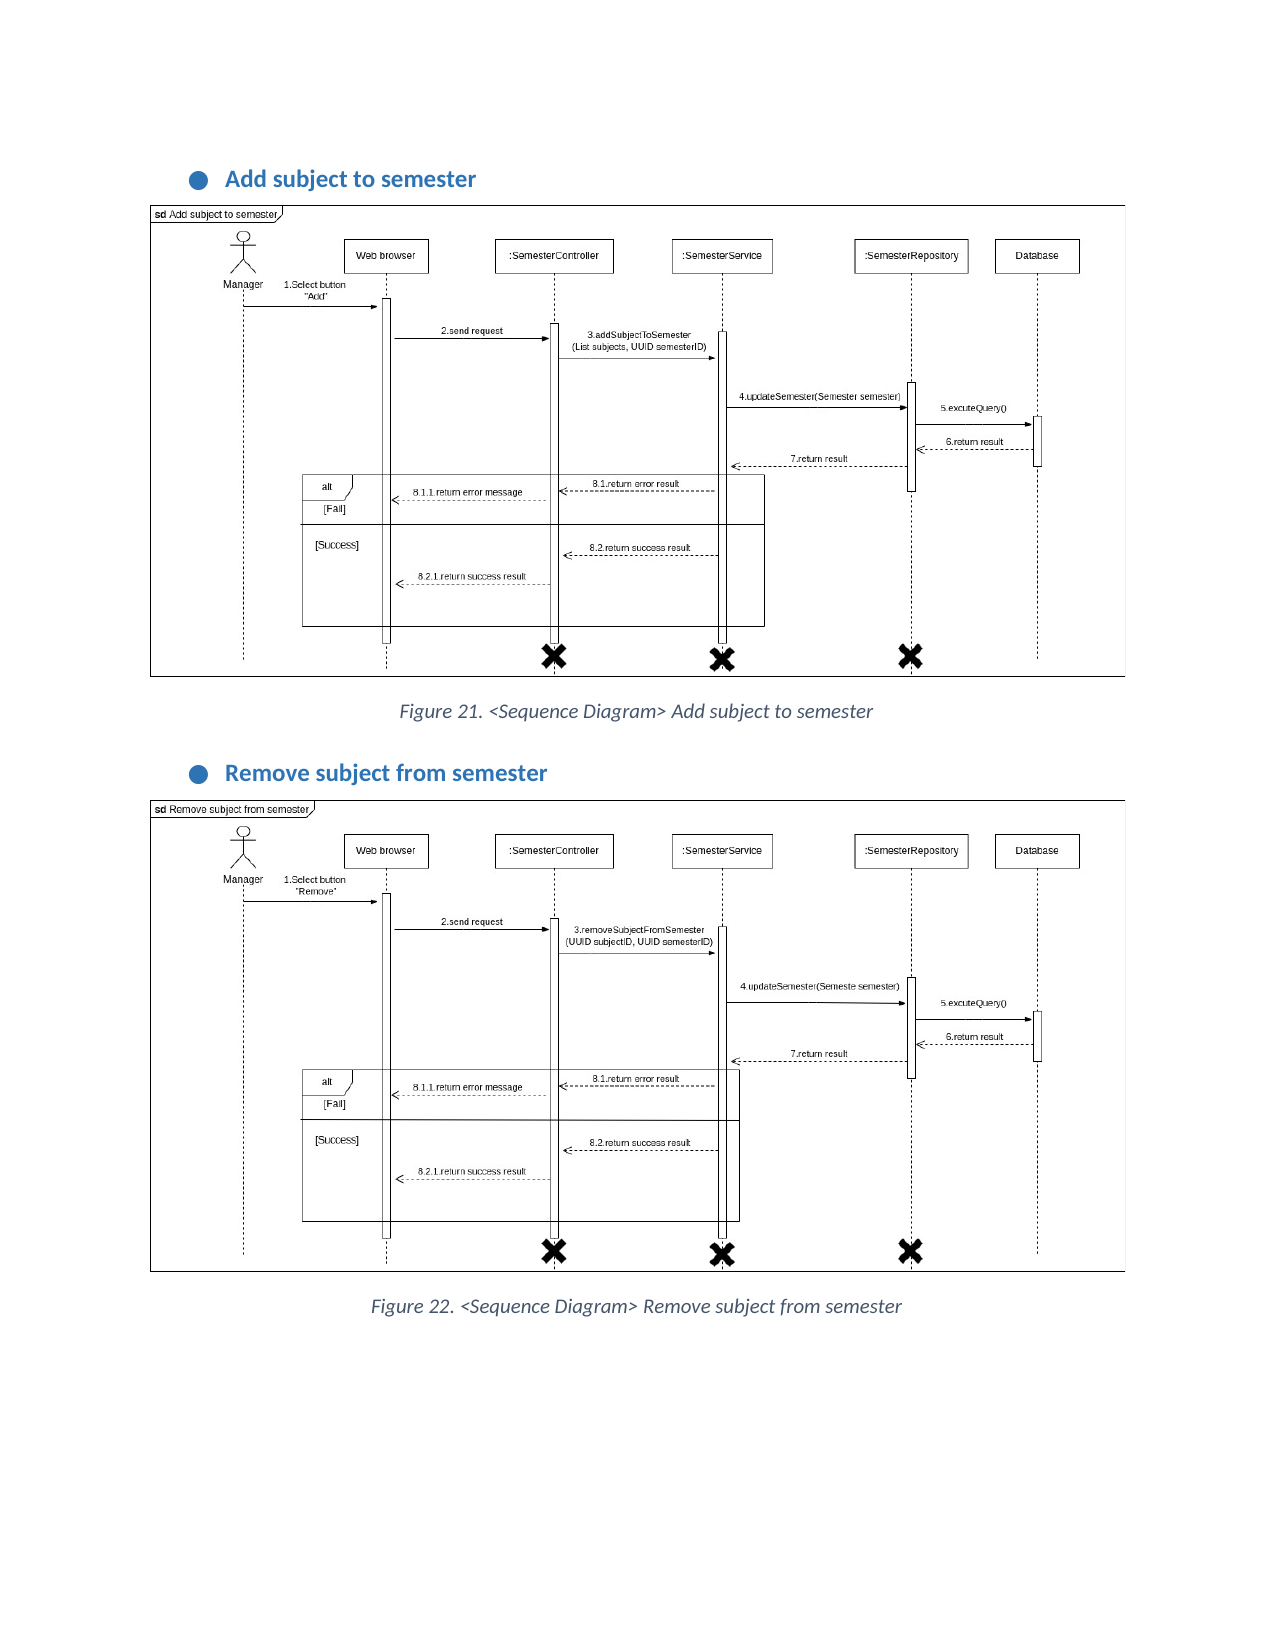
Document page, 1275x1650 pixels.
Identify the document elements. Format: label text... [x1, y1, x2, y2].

subtitle Remove subject from semester [187, 745, 1125, 796]
picture [150, 800, 1125, 1275]
picture [150, 205, 1125, 680]
subtitle Add subject to semester [187, 150, 1125, 201]
